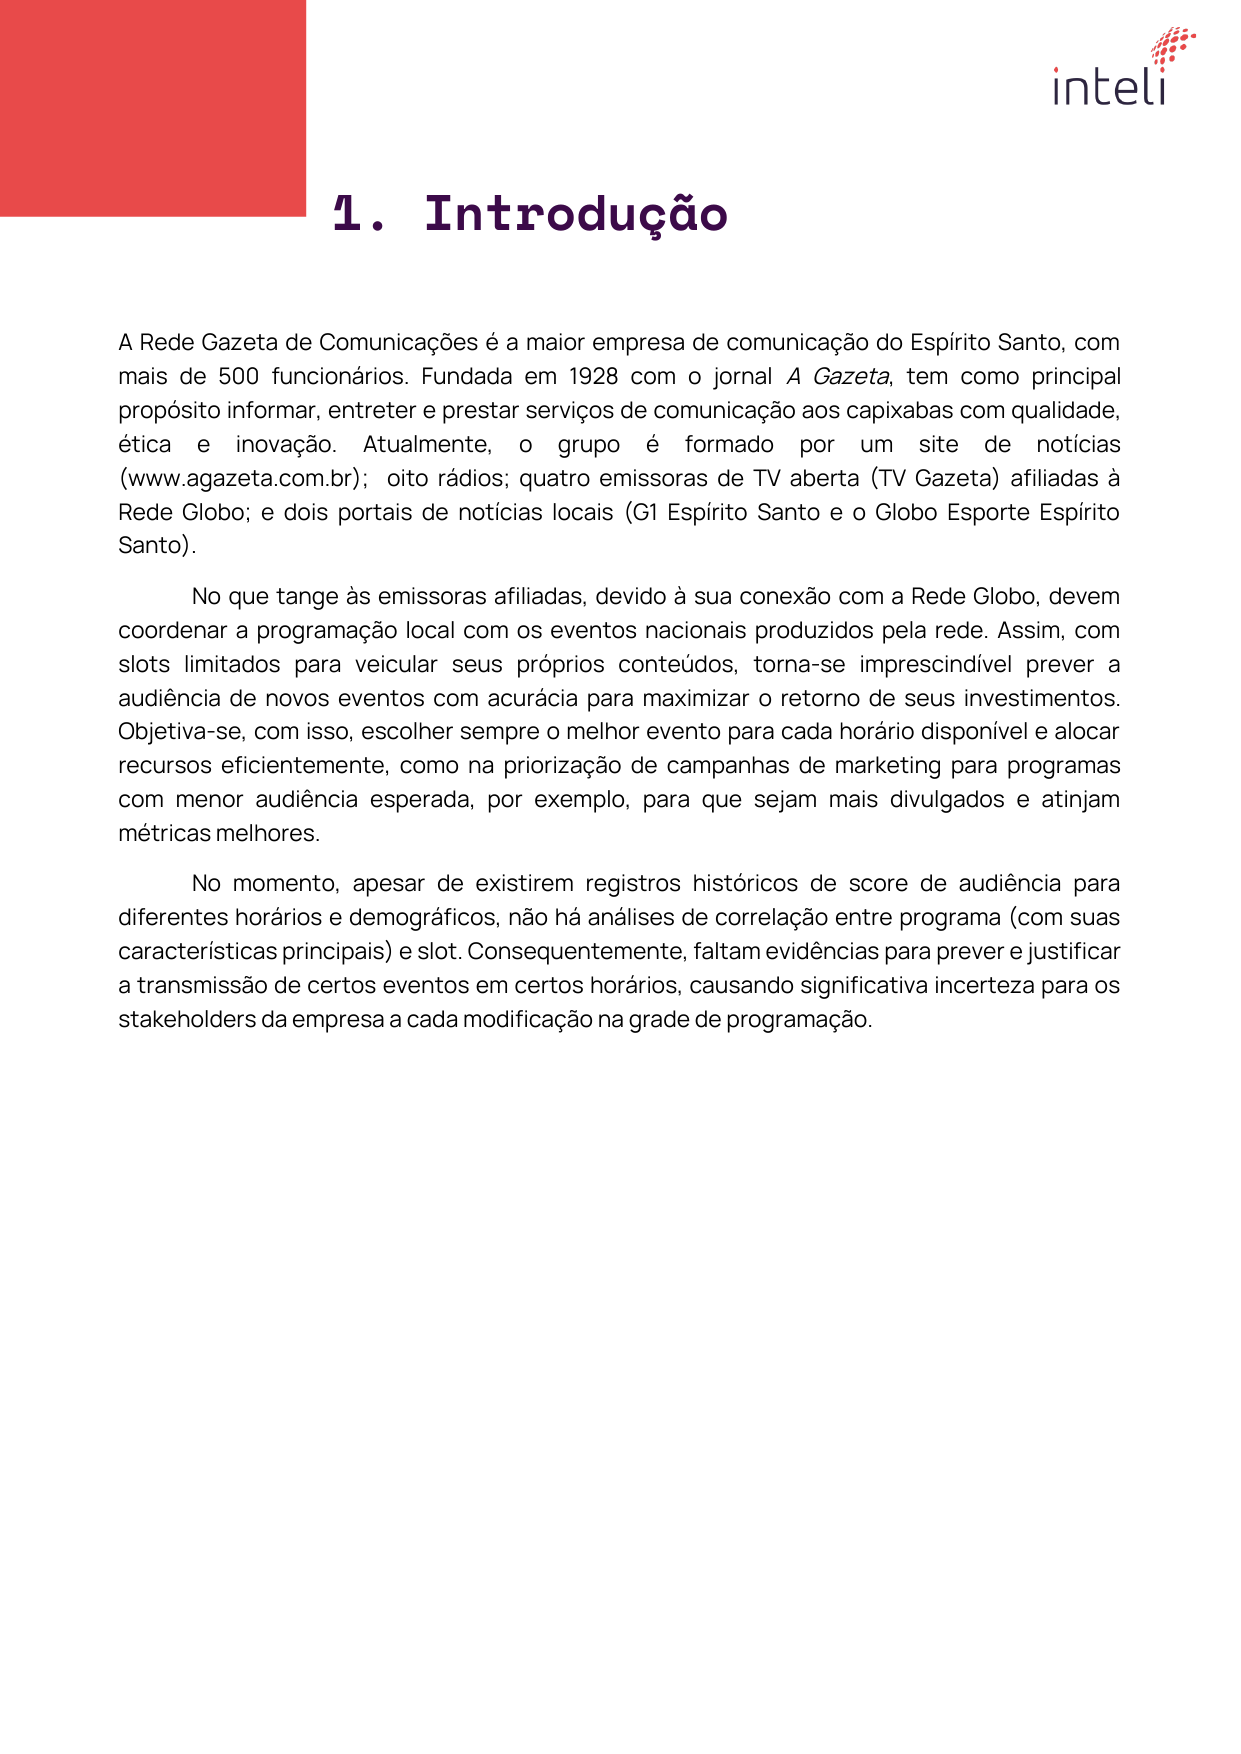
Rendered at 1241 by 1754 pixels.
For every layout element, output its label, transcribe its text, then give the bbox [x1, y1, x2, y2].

subtitle 1. Introdução [118, 174, 1122, 248]
text A Rede Gazeta de Comunicações é a maior empresa de comunicação do Espírito Santo, com mais de 500 funcionários. Fundada em 1928 com o jornal A Gazeta, tem como principal propósito informar, entreter e prestar serviços de comunicação aos capixabas com qualidade, ética e inovação. Atualmente, o grupo é formado por um site de notícias (www.agazeta.com.br); oito rádios; quatro emissoras de TV aberta (TV Gazeta) afiliadas à Rede Globo; e dois portais de notícias locais (G1 Espírito Santo e o Globo Esporte Espírito Santo). [118, 326, 1122, 561]
text No momento, apesar de existirem registros históricos de score de audiência para diferentes horários e demográficos, não há análises de correlação entre programa (com suas características principais) e slot. Consequentemente, faltam evidências para prever e justificar a transmissão de certos eventos em certos horários, causando significativa incerteza para os stakeholders da empresa a cada modificação na grade de programação. [118, 867, 1122, 1034]
picture [0, 0, 307, 217]
picture [1054, 27, 1197, 105]
text No que tange às emissoras afiliadas, devido à sua conexão com a Rede Globo, devem coordenar a programação local com os eventos nacionais produzidos pela rede. Assim, com slots limitados para veicular seus próprios conteúdos, torna-se imprescindível prever a audiência de novos eventos com acurácia para maximizar o retorno de seus investimentos. Objetiva-se, com isso, escolher sempre o melhor evento para cada horário disponível e alocar recursos eficientemente, como na priorização de campanhas de marketing para programas com menor audiência esperada, por exemplo, para que sejam mais divulgados e atinjam métricas melhores. [118, 580, 1122, 848]
